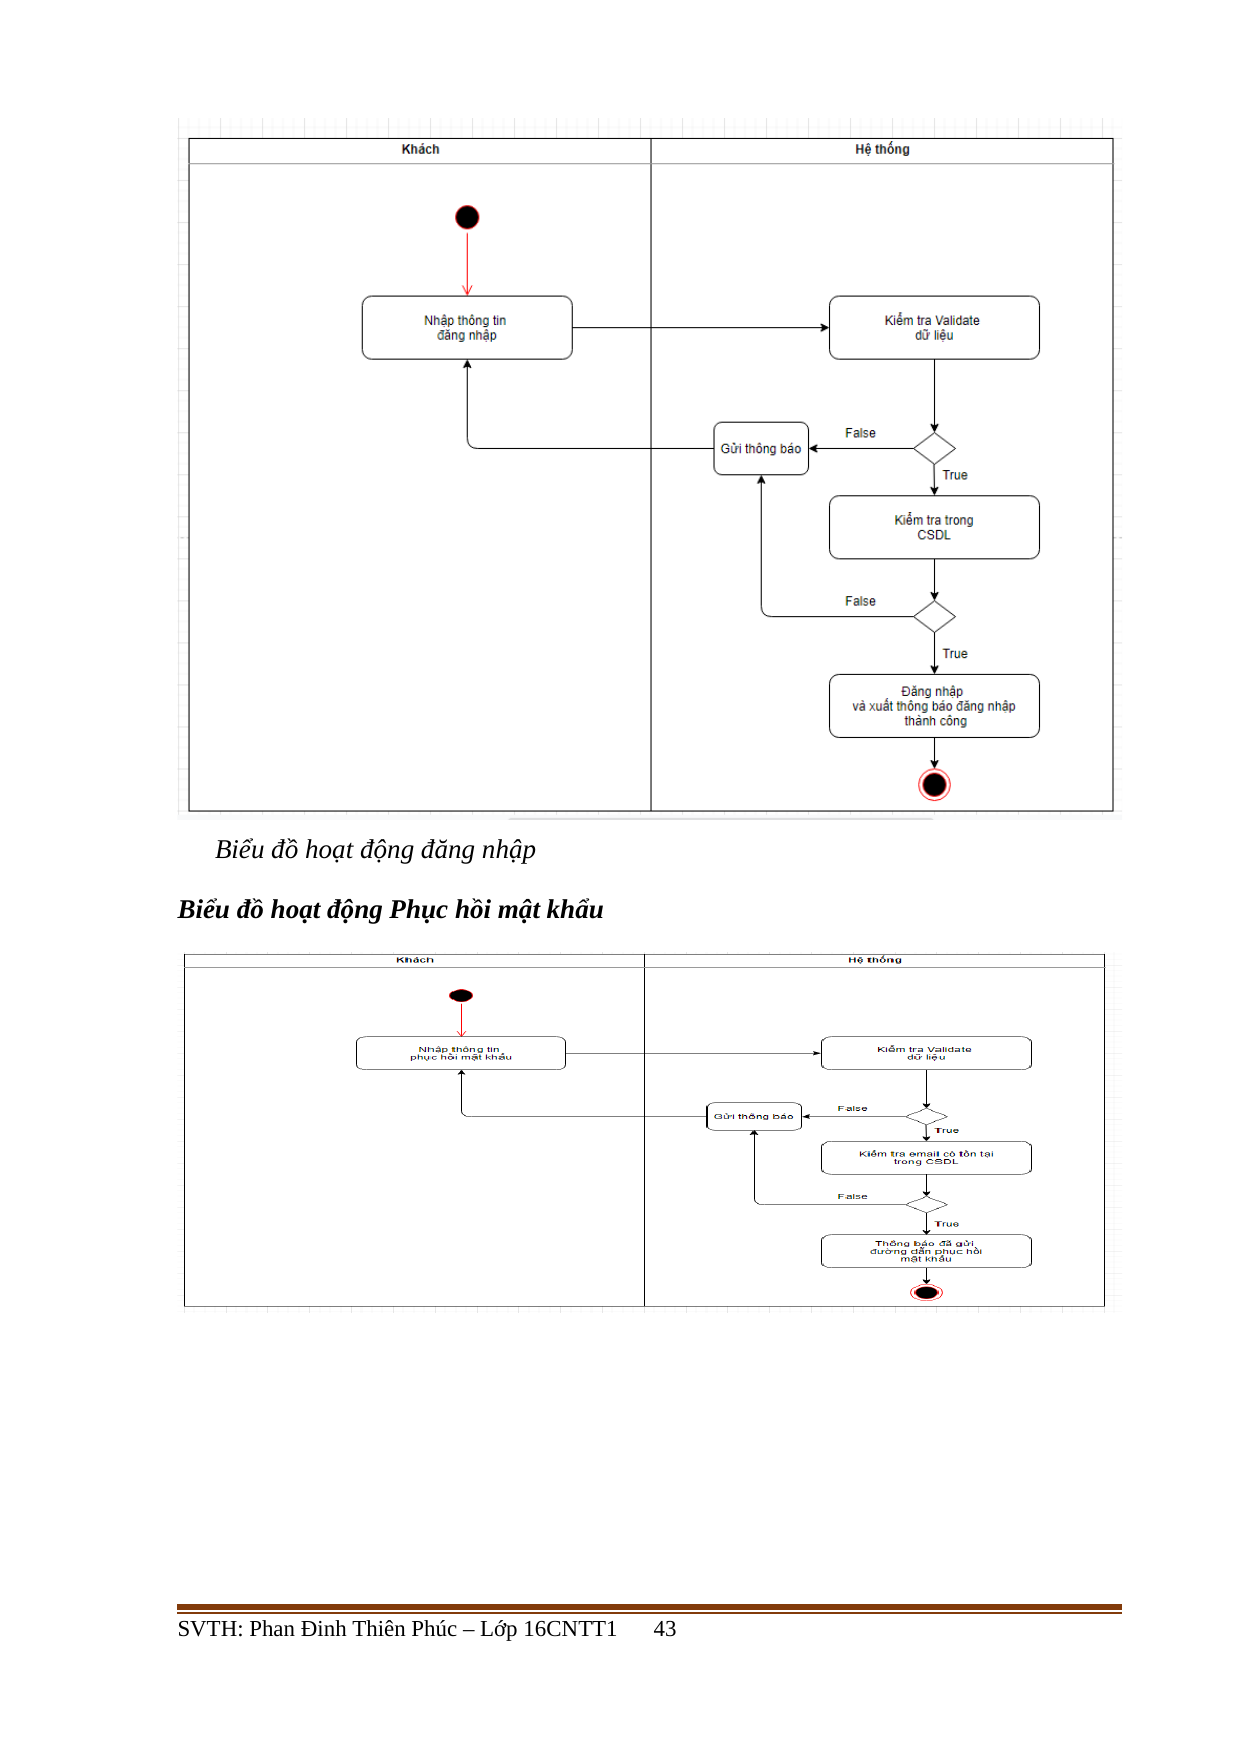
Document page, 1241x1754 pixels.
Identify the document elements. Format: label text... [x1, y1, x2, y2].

text Biểu đồ hoạt động đăng nhập [215, 834, 1122, 865]
picture [177, 952, 1123, 1313]
text Biểu đồ hoạt động Phục hồi mật khẩu [177, 893, 1122, 924]
picture [177, 118, 1123, 820]
